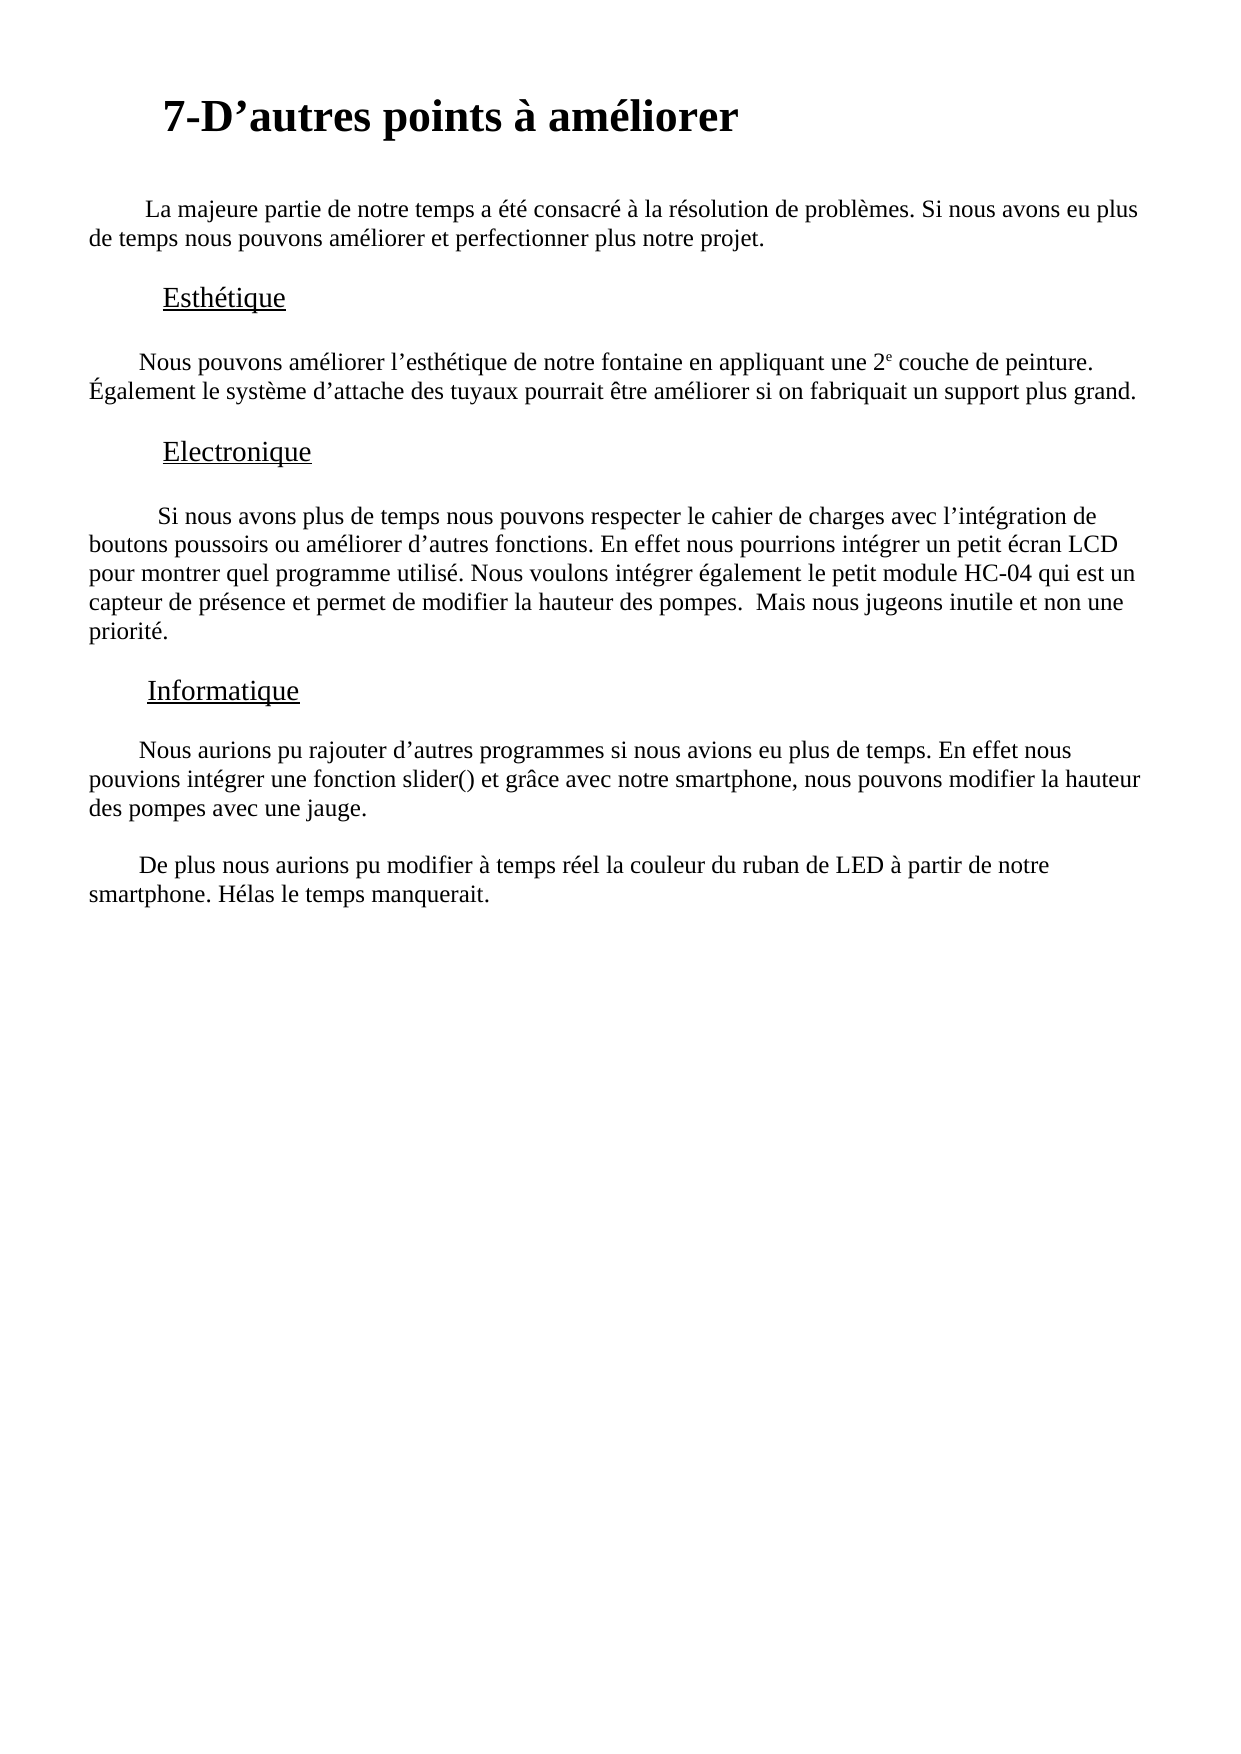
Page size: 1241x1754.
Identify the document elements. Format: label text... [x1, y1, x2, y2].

text De plus nous aurions pu modifier à temps réel la couleur du ruban de LED à partir de notre smartphone. Hélas le temps manquerait. [89, 851, 1152, 908]
text Si nous avons plus de temps nous pouvons respecter le cahier de charges avec l’intégration de boutons poussoirs ou améliorer d’autres fonctions. En effet nous pourrions intégrer un petit écran LCD pour montrer quel programme utilisé. Nous voulons intégrer également le petit module HC-04 qui est un capteur de présence et permet de modifier la hauteur des pompes. Mais nous jugeons inutile et non une priorité. [89, 501, 1152, 644]
text La majeure partie de notre temps a été consacré à la résolution de problèmes. Si nous avons eu plus de temps nous pouvons améliorer et perfectionner plus notre projet. [89, 194, 1152, 252]
text Esthétique [162, 280, 1152, 314]
text 7-D’autres points à améliorer [162, 89, 1152, 141]
text Electronique [162, 434, 1152, 467]
text Nous pouvons améliorer l’esthétique de notre fontaine en appliquant une 2e couche de peinture. Également le système d’attache des tuyaux pourrait être améliorer si on fabriquait un support plus grand. [89, 347, 1152, 405]
text Nous aurions pu rajouter d’autres programmes si nous avions eu plus de temps. En effet nous pouvions intégrer une fonction slider() et grâce avec notre smartphone, nous pouvons modifier la hauteur des pompes avec une jauge. [89, 736, 1152, 822]
text Informatique [89, 673, 1152, 707]
